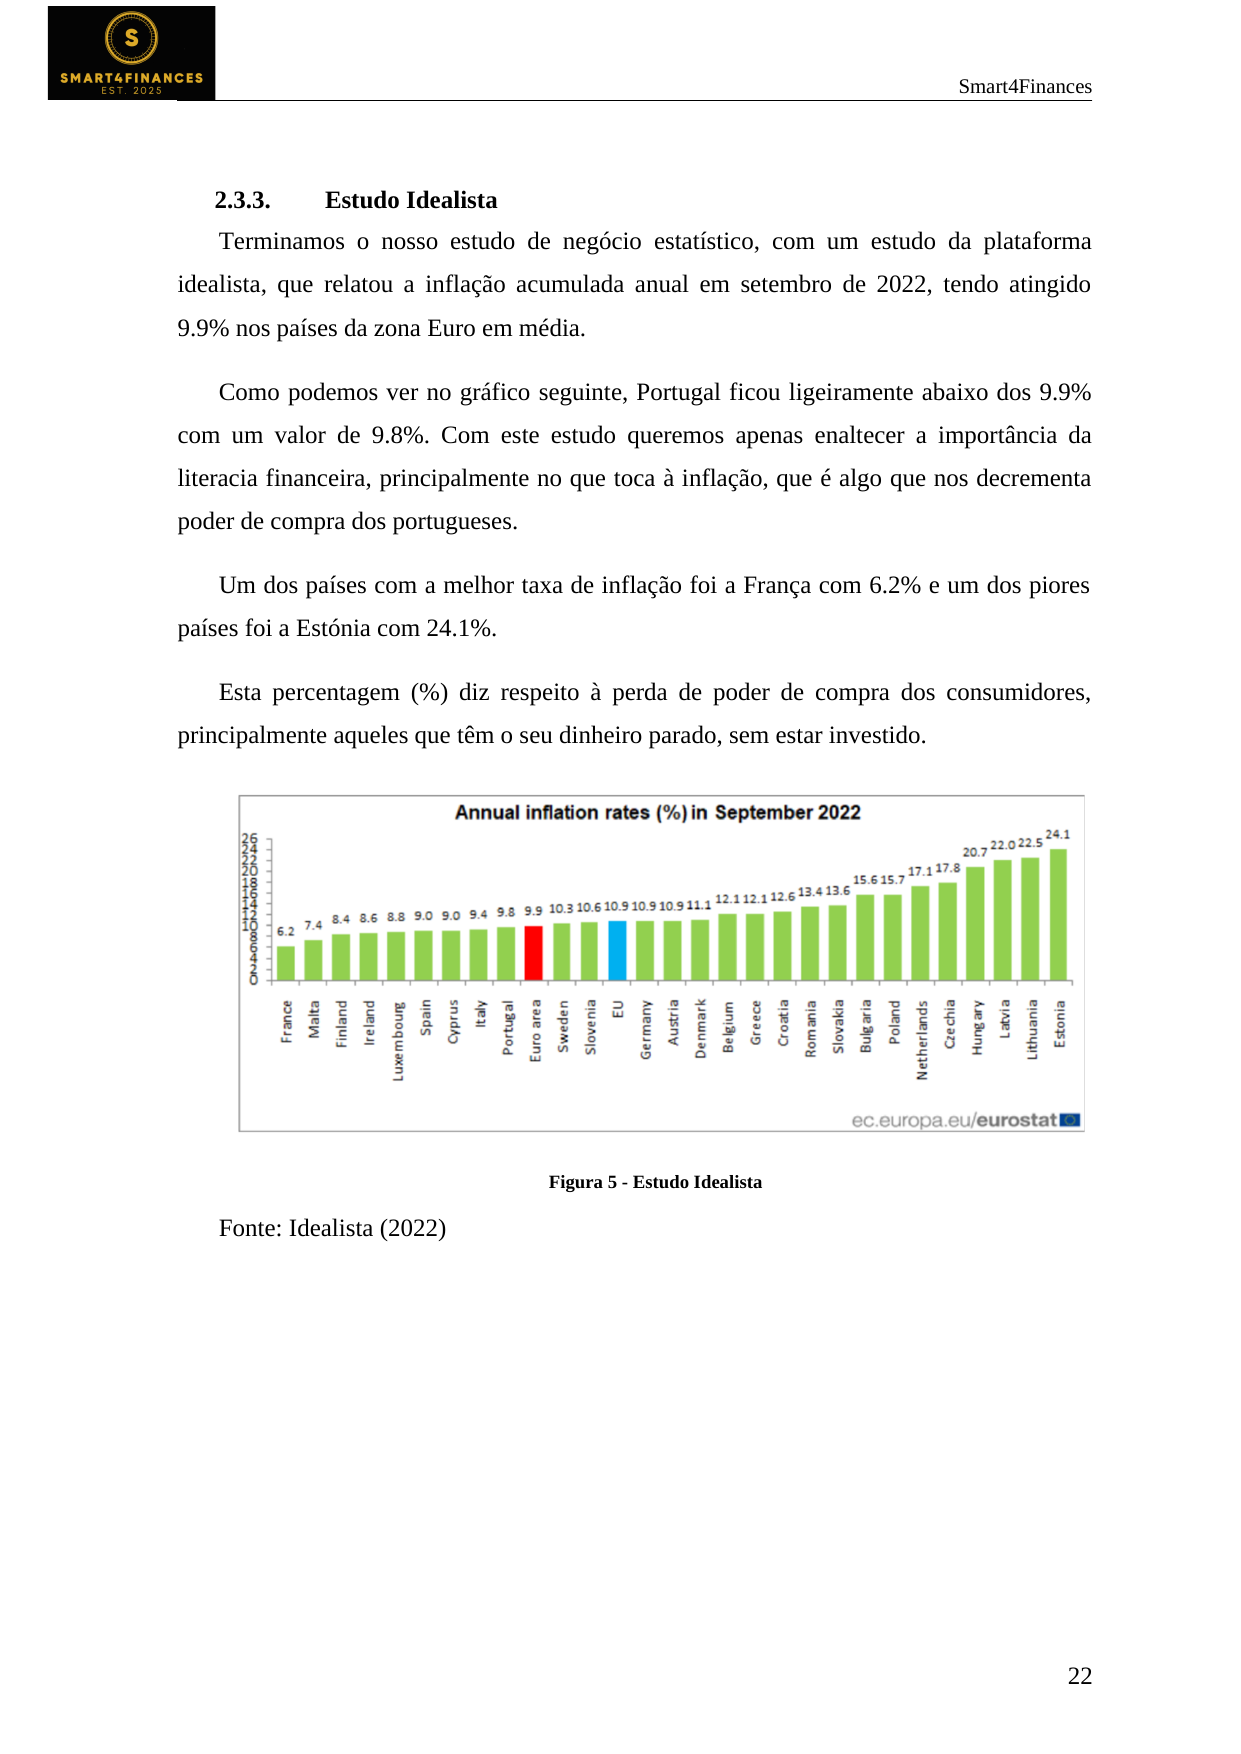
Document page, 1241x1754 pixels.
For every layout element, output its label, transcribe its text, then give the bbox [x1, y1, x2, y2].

text Como podemos ver no gráfico seguinte, Portugal ficou ligeiramente abaixo dos 9.9% com um valor de 9.8%. Com este estudo queremos apenas enaltecer a importância da literacia financeira, principalmente no que toca à inflação, que é algo que nos decrementa poder de compra dos portugueses. [177, 377, 1092, 535]
picture [226, 784, 1085, 1136]
text Fonte: Idealista (2022) [177, 1213, 1092, 1242]
picture [47, 6, 216, 100]
subtitle Estudo Idealista [214, 185, 1092, 214]
text Esta percentagem (%) diz respeito à perda de poder de compra dos consumidores, principalmente aqueles que têm o seu dinheiro parado, sem estar investido. [177, 677, 1092, 749]
text Terminamos o nosso estudo de negócio estatístico, com um estudo da plataforma idealista, que relatou a inflação acumulada anual em setembro de 2022, tendo atingido 9.9% nos países da zona Euro em média. [177, 226, 1092, 341]
text Figura - Estudo Idealista [177, 1171, 1092, 1193]
text Um dos países com a melhor taxa de inflação foi a França com 6.2% e um dos piores países foi a Estónia com 24.1%. [177, 570, 1092, 642]
